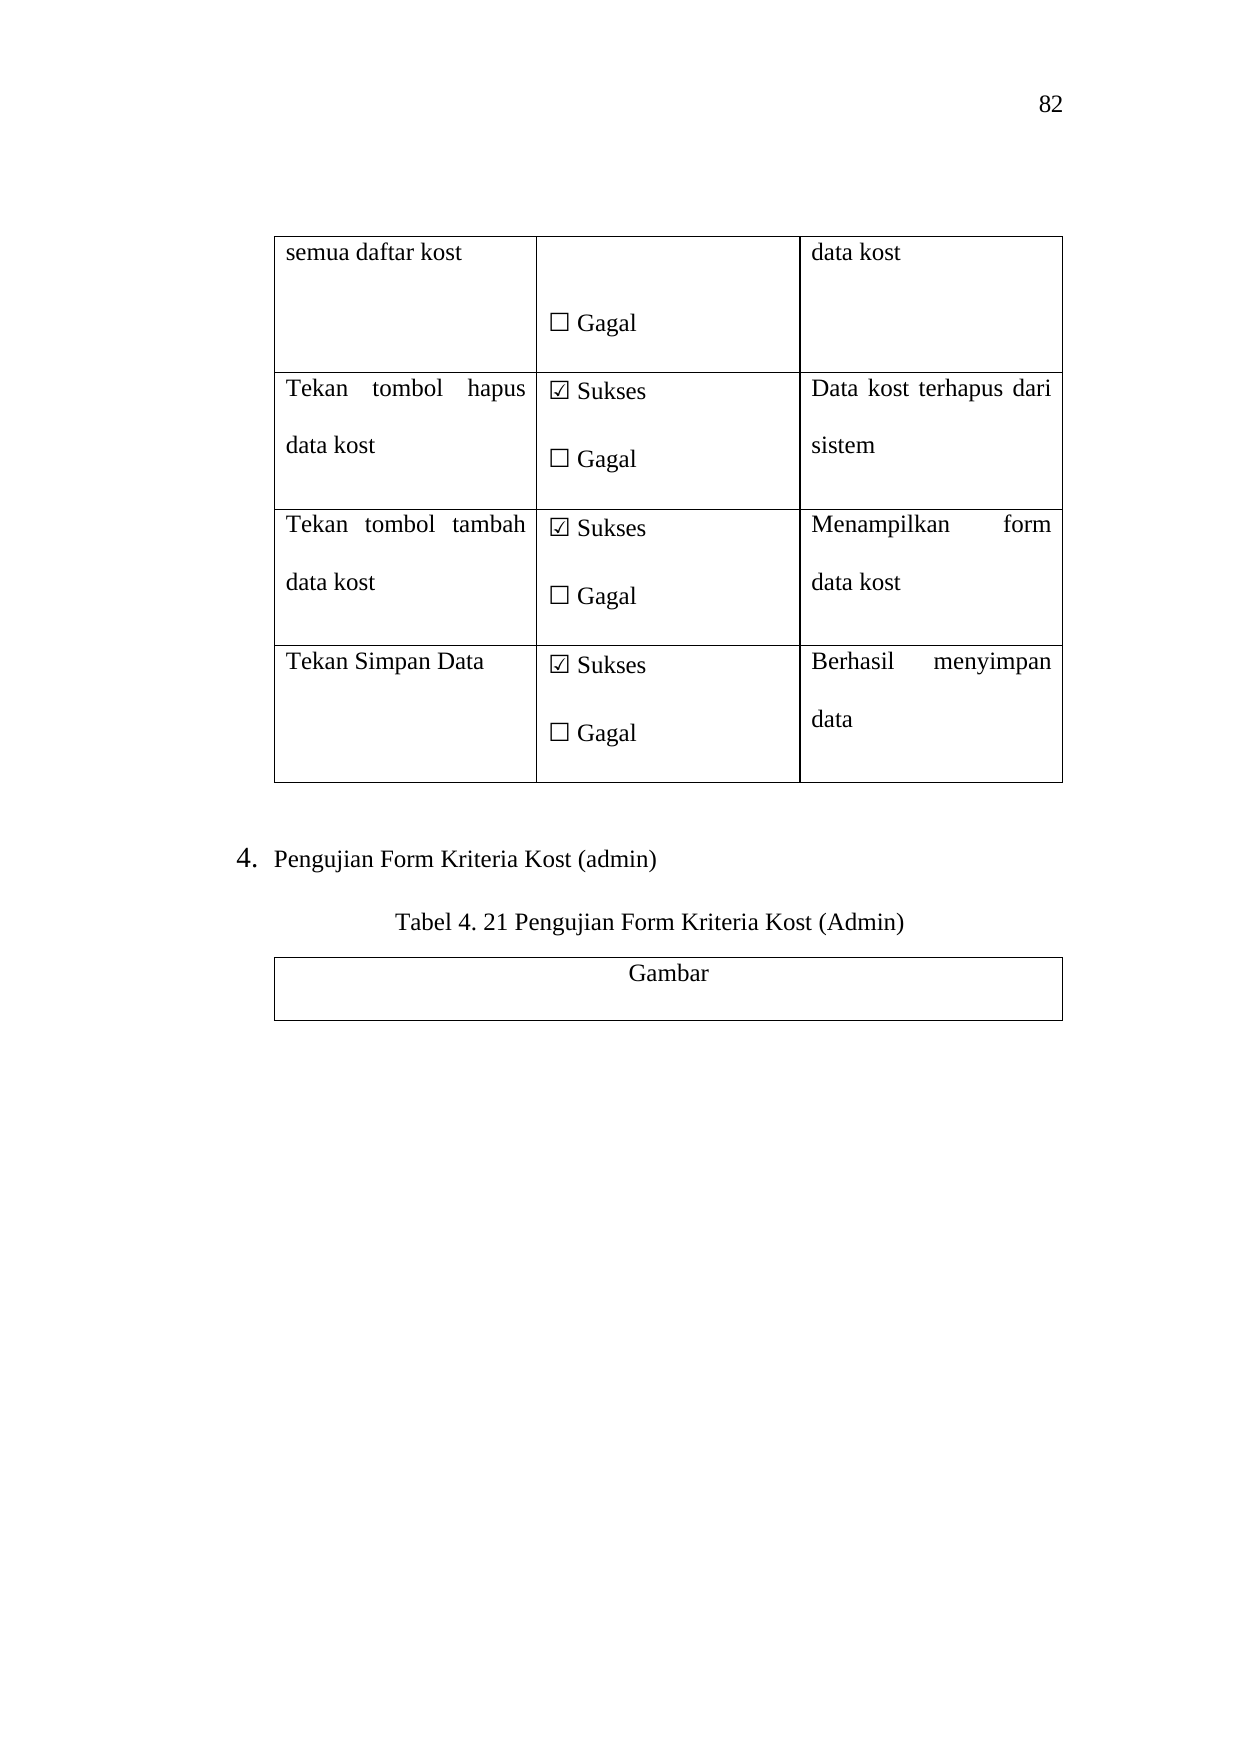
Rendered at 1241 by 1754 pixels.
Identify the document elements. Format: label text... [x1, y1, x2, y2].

table_cell ☑ Sukses ☐ Gagal [537, 510, 799, 645]
table_header Gambar [275, 958, 1062, 1020]
table_cell ☑ Sukses ☐ Gagal [537, 237, 799, 372]
table_cell ☑ Sukses ☐ Gagal [537, 646, 799, 782]
table_cell Tekan tombol tambah data kost [275, 510, 536, 645]
list Pengujian Form Kriteria Kost (admin) [236, 840, 1063, 874]
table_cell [801, 237, 1062, 372]
table_cell Data kost terhapus dari sistem [801, 373, 1062, 508]
table_cell Menampilkan form data kost [801, 510, 1062, 645]
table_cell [275, 237, 536, 372]
table_cell Tekan tombol hapus data kost [275, 373, 536, 508]
table_cell Tekan Simpan Data [275, 646, 536, 782]
table_cell ☑ Sukses ☐ Gagal [537, 373, 799, 508]
table_cell Berhasil menyimpan data [801, 646, 1062, 782]
text Tabel 4. 21 Pengujian Form Kriteria Kost (Admin) [236, 907, 1063, 936]
